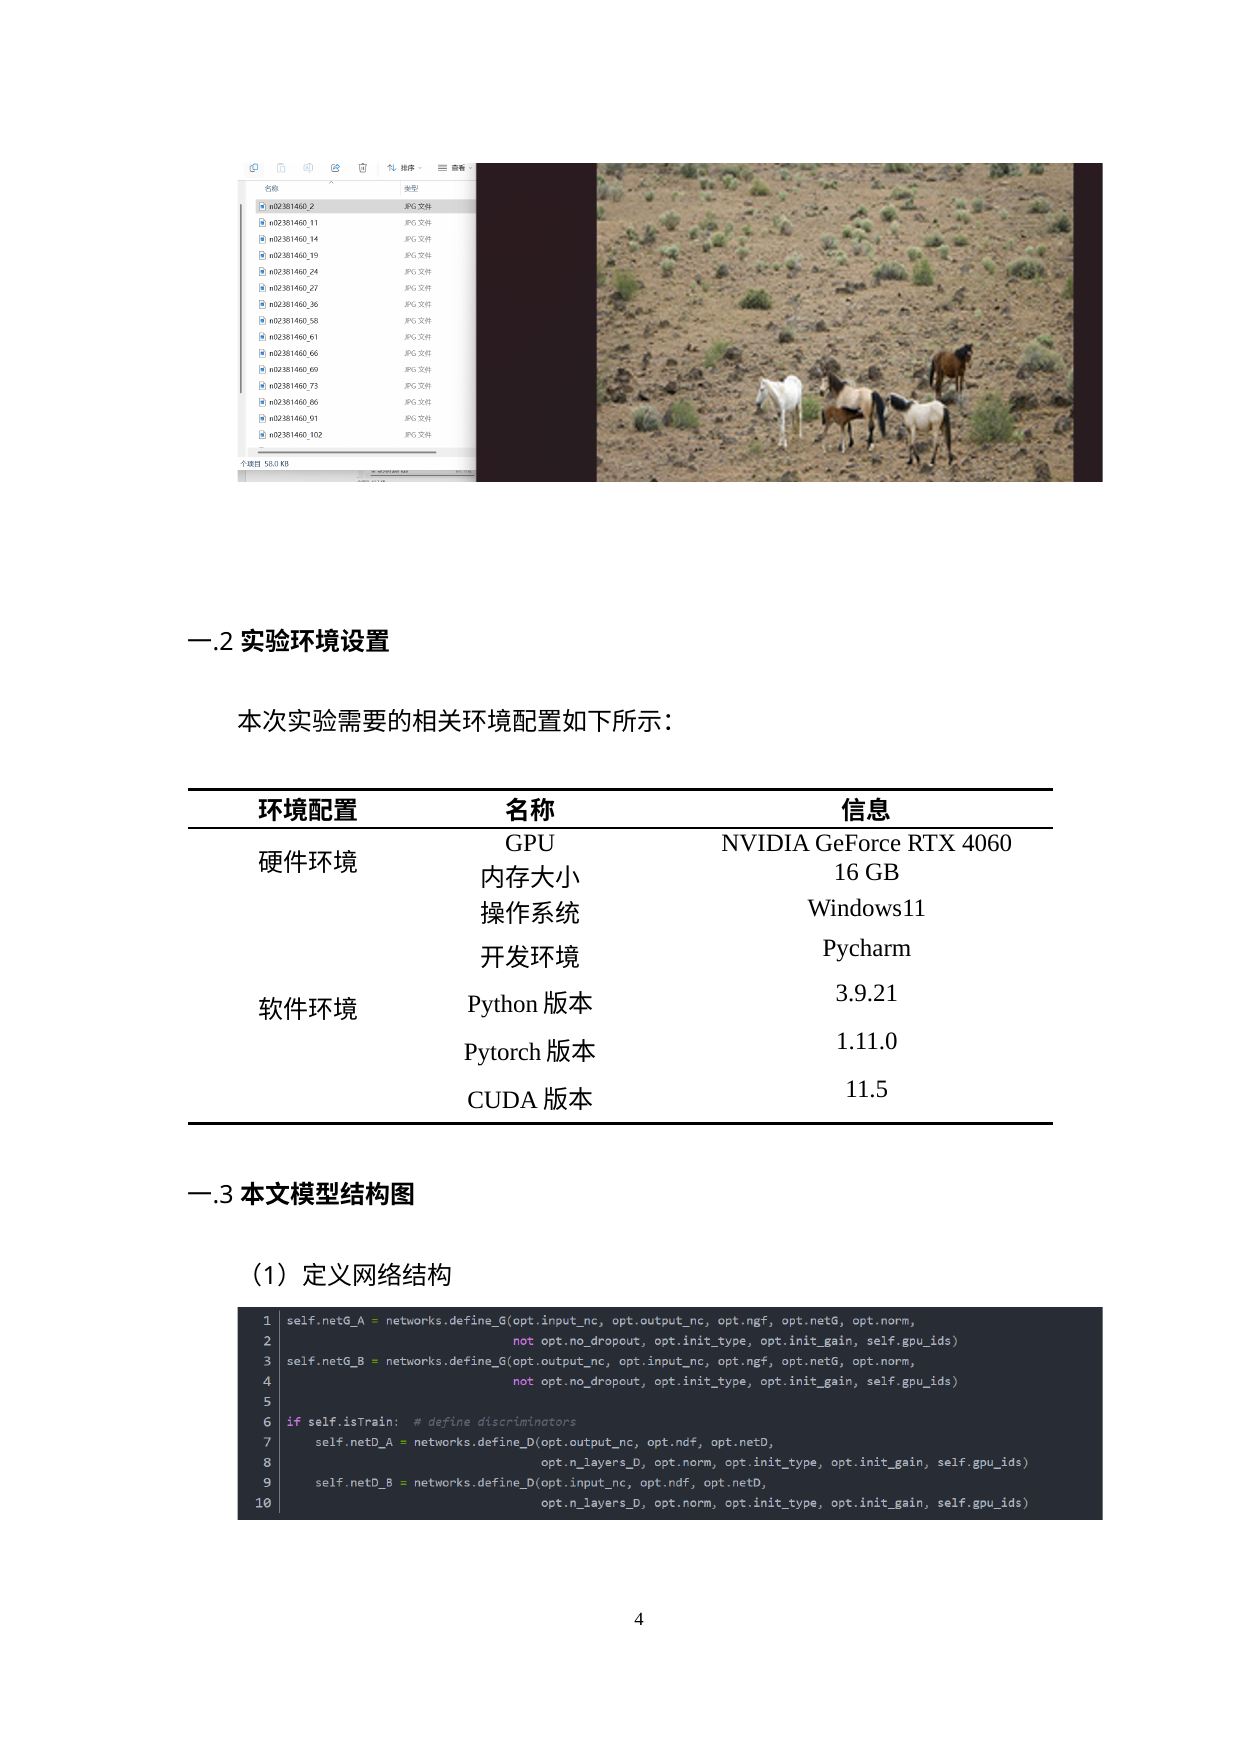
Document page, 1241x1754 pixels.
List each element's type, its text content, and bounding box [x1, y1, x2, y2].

table_cell Python版本 [380, 978, 630, 1026]
subtitle 实验环境设置 [187, 605, 1053, 673]
table_cell CUDA版本 [380, 1074, 630, 1122]
table_cell 软件环境 [188, 894, 379, 1122]
table_header 名称 [380, 791, 630, 827]
table_cell 内存大小 [380, 857, 630, 893]
table_cell NVIDIA GeForce RTX 4060 [630, 829, 1053, 857]
subtitle 本文模型结构图 [187, 1159, 1053, 1227]
table_cell 11.5 [630, 1074, 1053, 1122]
table_cell 16 GB [630, 857, 1053, 893]
table_cell Pycharm [630, 930, 1053, 978]
table_header 环境配置 [188, 791, 379, 827]
table_cell 1.11.0 [630, 1026, 1053, 1074]
table_cell 3.9.21 [630, 978, 1053, 1026]
table_cell 开发环境 [380, 930, 630, 978]
table_cell 硬件环境 [188, 829, 379, 893]
table_cell 操作系统 [380, 894, 630, 930]
table_cell GPU [380, 829, 630, 857]
table_cell Windows11 [630, 894, 1053, 930]
picture [237, 163, 1103, 482]
picture [237, 1307, 1103, 1520]
table_cell Pytorch版本 [380, 1026, 630, 1074]
text （1）定义网络结构 [187, 1239, 1053, 1307]
table_header 信息 [630, 791, 1053, 827]
text 本次实验需要的相关环境配置如下所示： [187, 686, 1053, 754]
